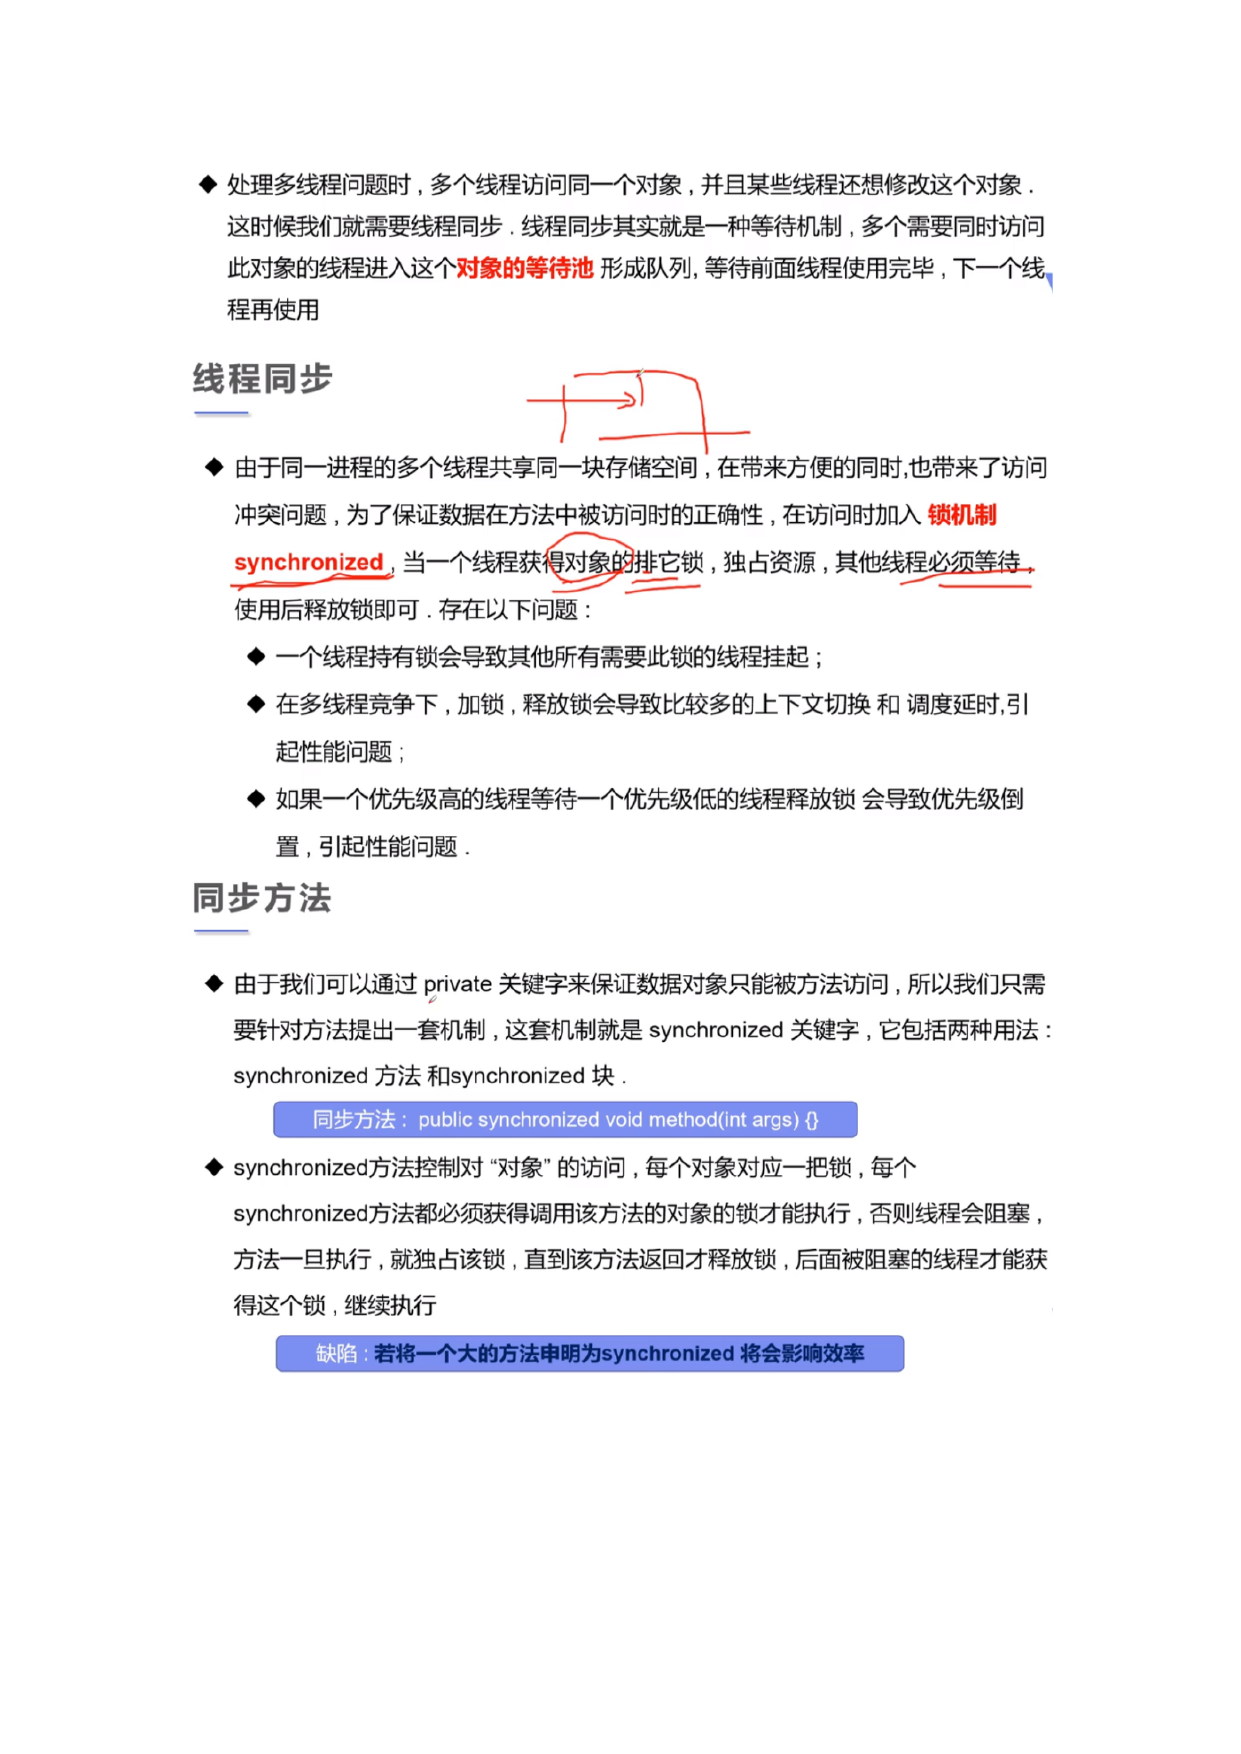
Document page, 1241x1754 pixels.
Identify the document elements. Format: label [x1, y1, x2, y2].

picture [187, 877, 1053, 1375]
picture [187, 162, 1053, 337]
picture [187, 357, 1053, 871]
